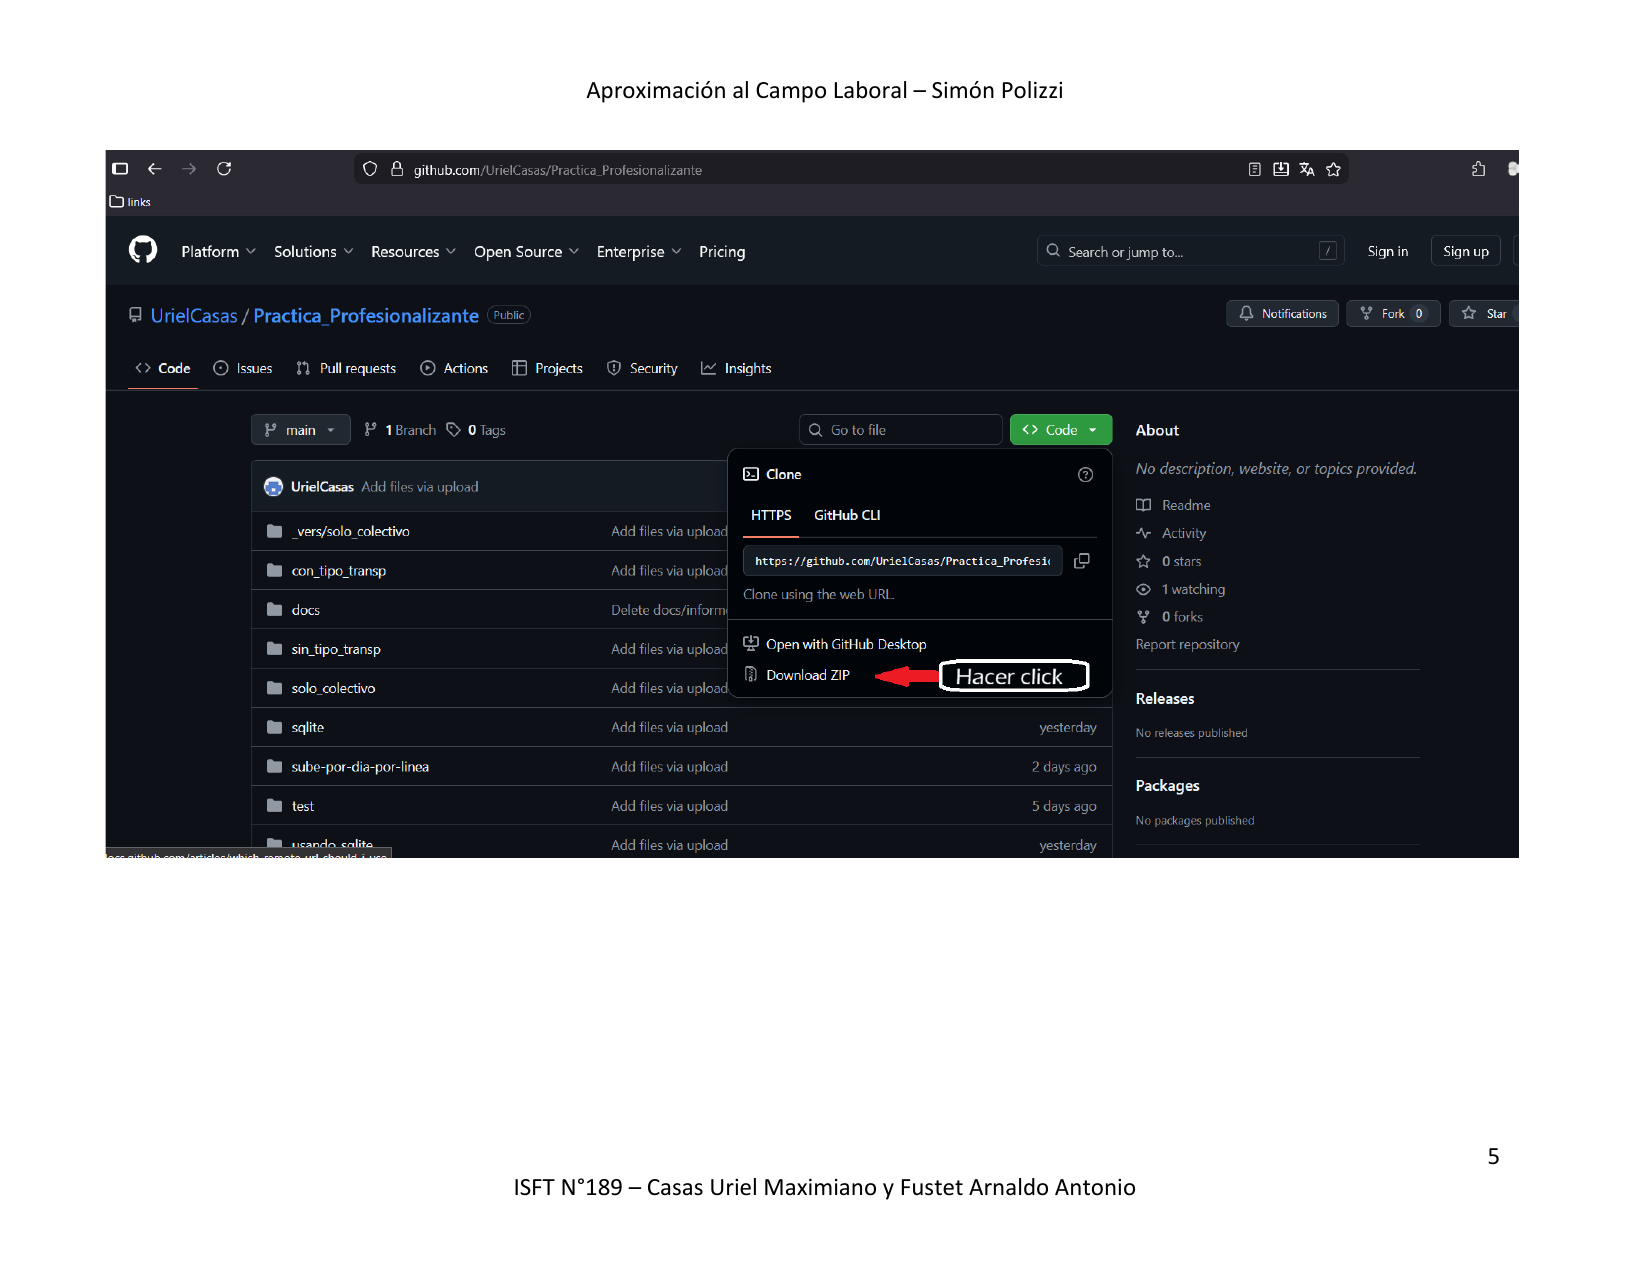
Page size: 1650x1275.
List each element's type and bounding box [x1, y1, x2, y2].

picture [105, 150, 1519, 858]
